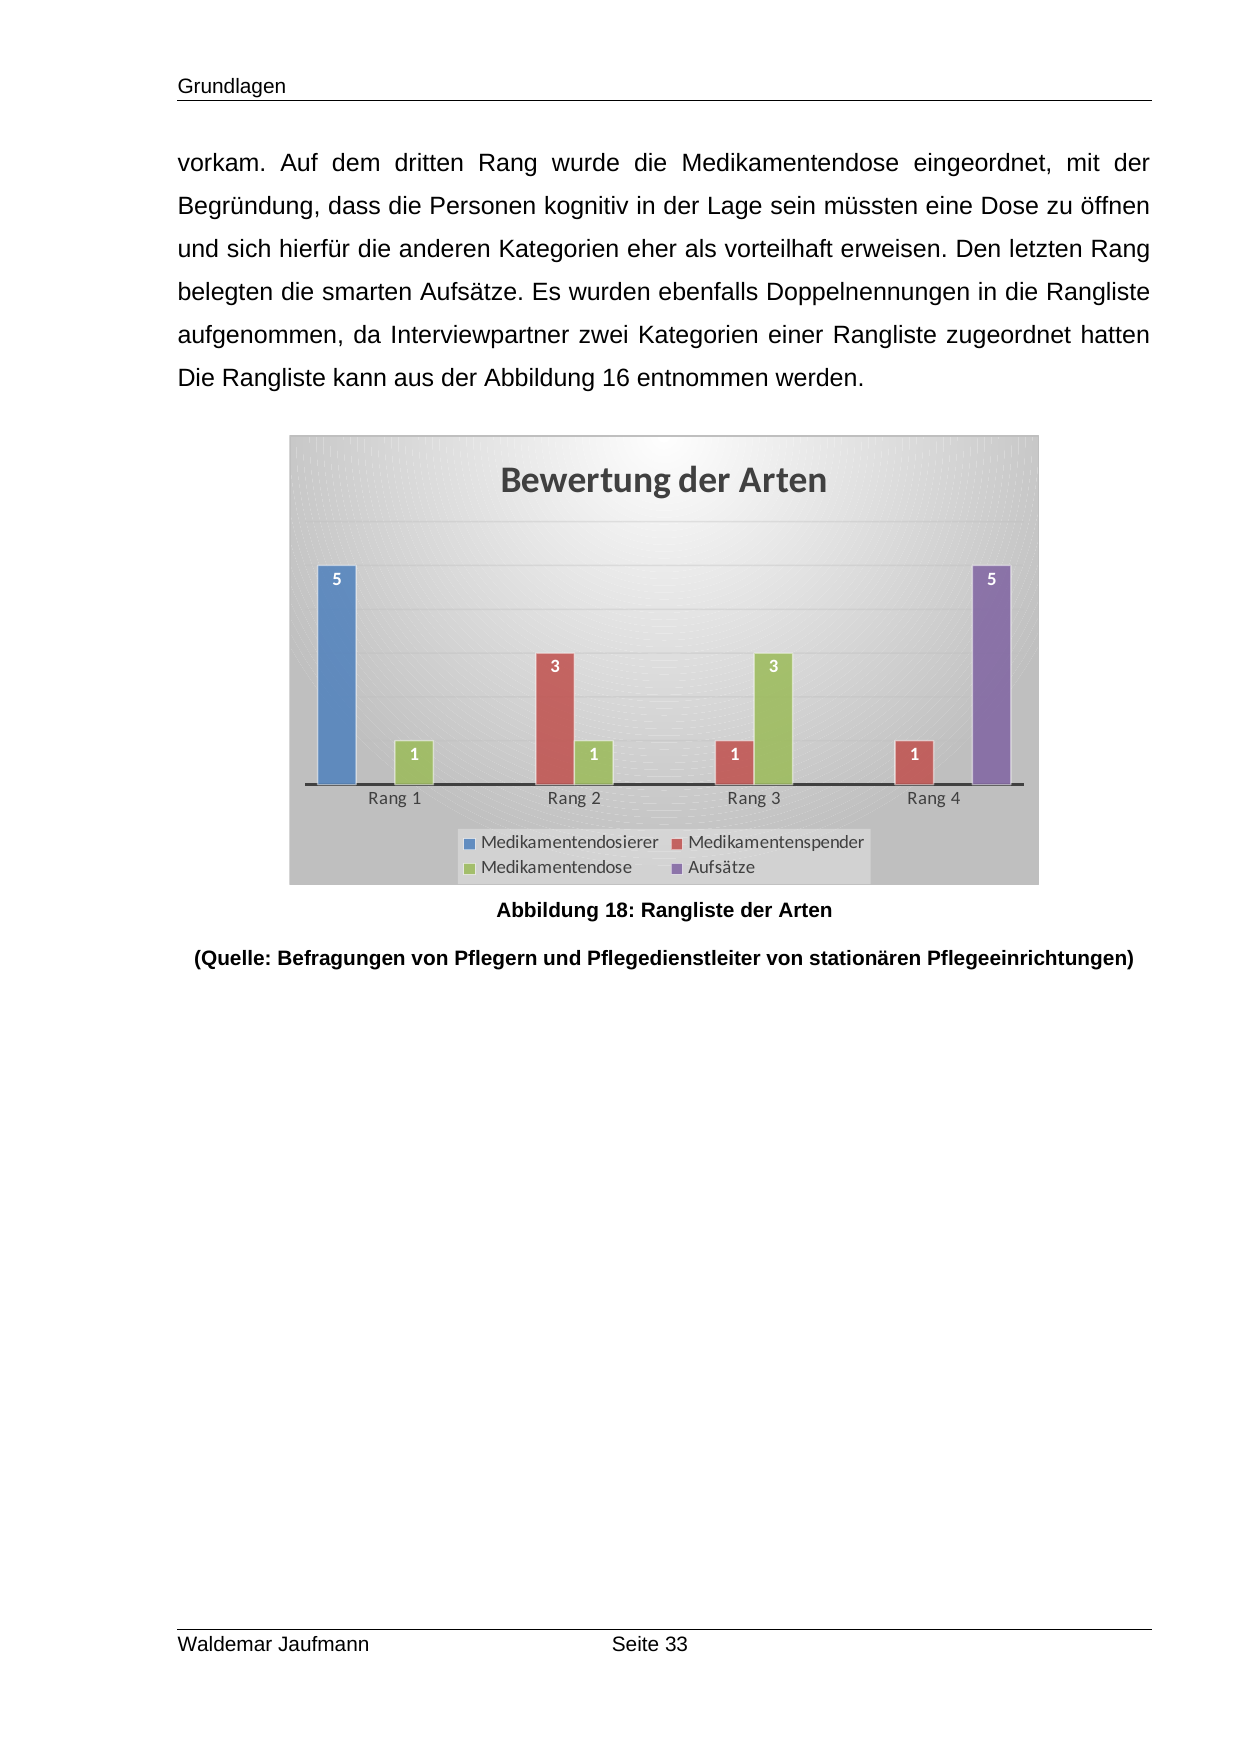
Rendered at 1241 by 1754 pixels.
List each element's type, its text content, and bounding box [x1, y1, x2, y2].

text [177, 148, 1152, 392]
text Abbildung 18: Rangliste der Arten [177, 898, 1152, 922]
text (Quelle: Befragungen von Pflegern und Pflegedienstleiter von stationären Pflegeeinrichtungen) [177, 946, 1152, 970]
